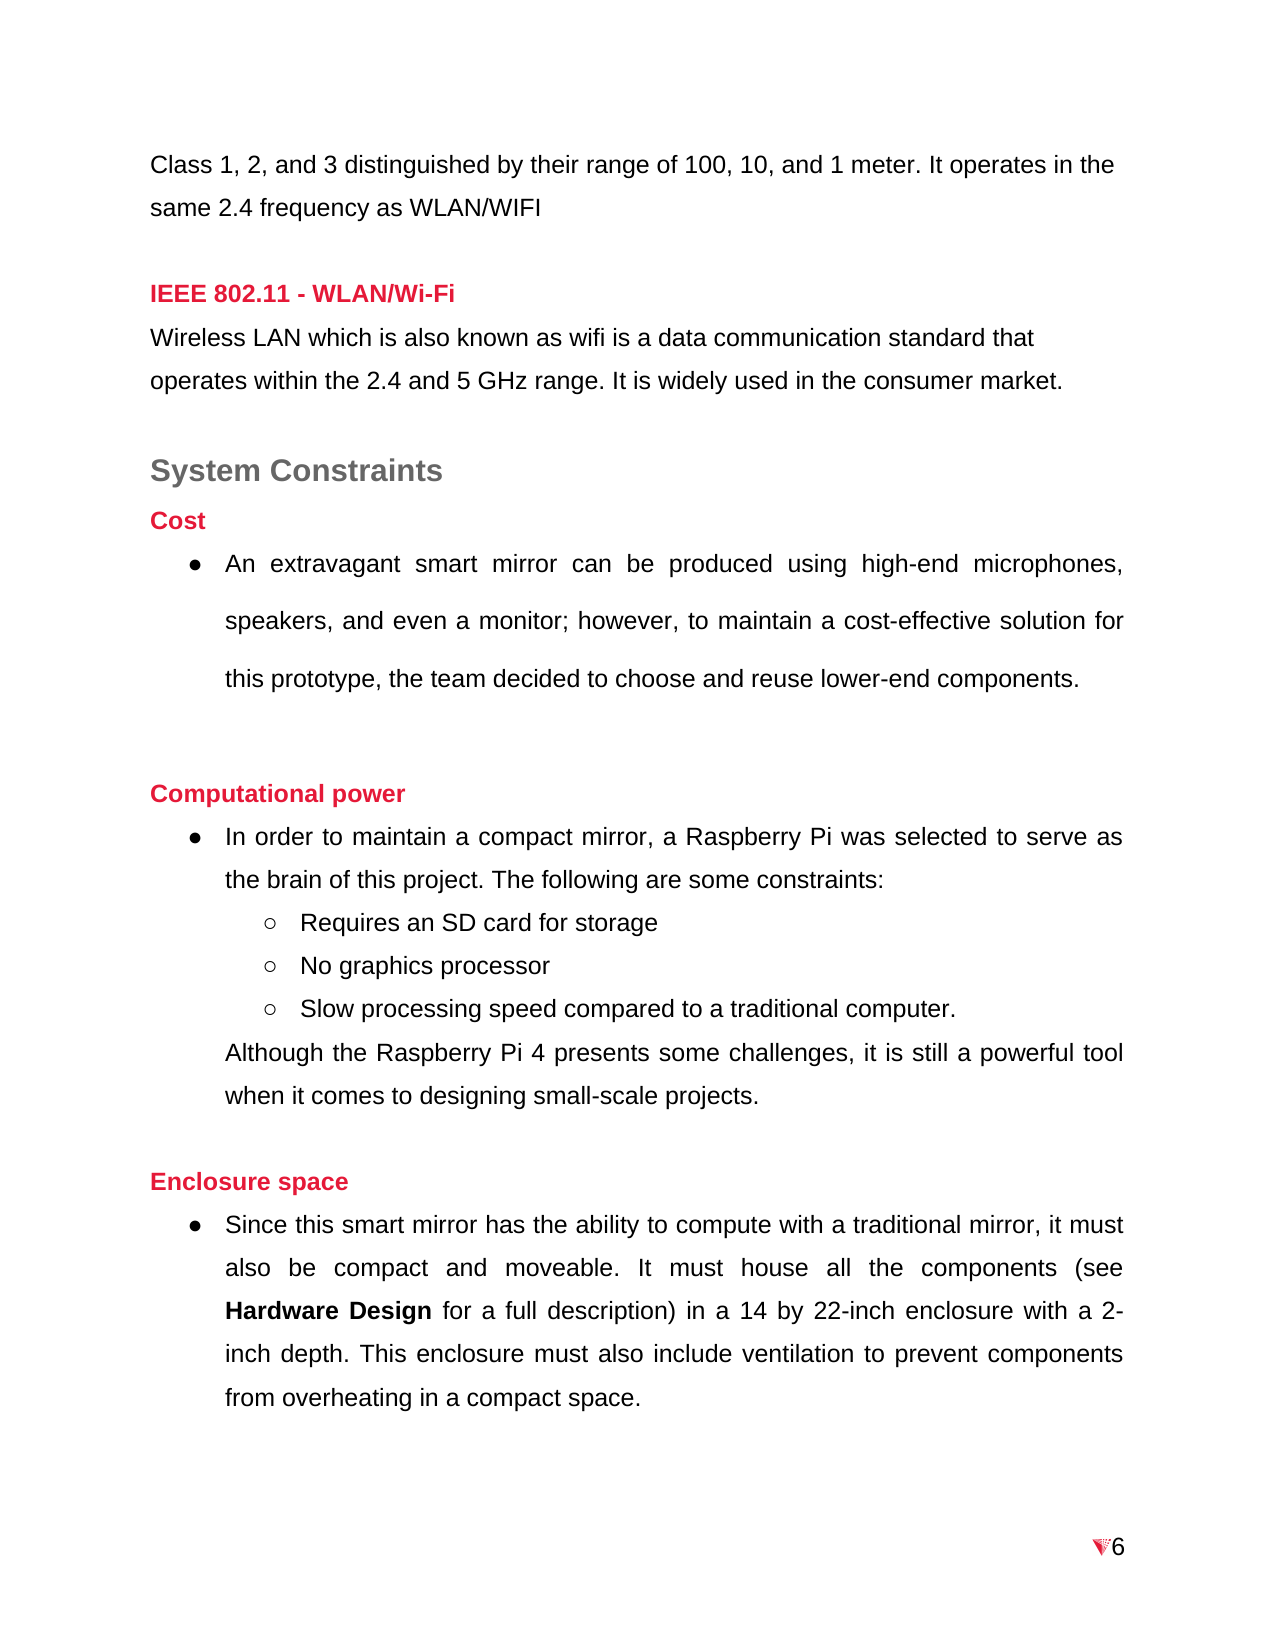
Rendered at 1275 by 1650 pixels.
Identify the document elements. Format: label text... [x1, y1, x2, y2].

subtitle System Constraints [150, 452, 1125, 488]
list An extravagant smart mirror can be produced using high-end microphones, speakers, and even a monitor; however, to maintain a cost-effective solution for this prototype, the team decided to choose and reuse lower-end components. [187, 549, 1125, 693]
list Slow processing speed compared to a traditional computer. [262, 994, 1125, 1023]
list Requires an SD card for storage [262, 908, 1125, 937]
subtitle Computational power [150, 779, 1125, 808]
list In order to maintain a compact mirror, a Raspberry Pi was selected to serve as the brain of this project. The following are some constraints: [187, 822, 1125, 894]
subtitle IEEE 802.11 - WLAN/Wi-Fi [150, 279, 1125, 308]
list No graphics processor [262, 951, 1125, 980]
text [150, 150, 1125, 222]
text Wireless LAN which is also known as wifi is a data communication standard that operates within the 2.4 and 5 GHz range. It is widely used in the consumer market. [150, 322, 1125, 394]
subtitle Cost [150, 506, 1125, 534]
subtitle Enclosure space [150, 1167, 1125, 1196]
text Although the Raspberry Pi 4 presents some challenges, it is still a powerful tool when it comes to designing small-scale projects. [225, 1038, 1125, 1109]
list Since this smart mirror has the ability to compute with a traditional mirror, it must also be compact and moveable. It must house all the components (see Hardware Design for a full description) in a 14 by 22-inch enclosure with a 2-inch depth. This enclosure must also include ventilation to prevent components from overheating in a compact space. [187, 1210, 1125, 1411]
picture [1092, 1537, 1112, 1556]
